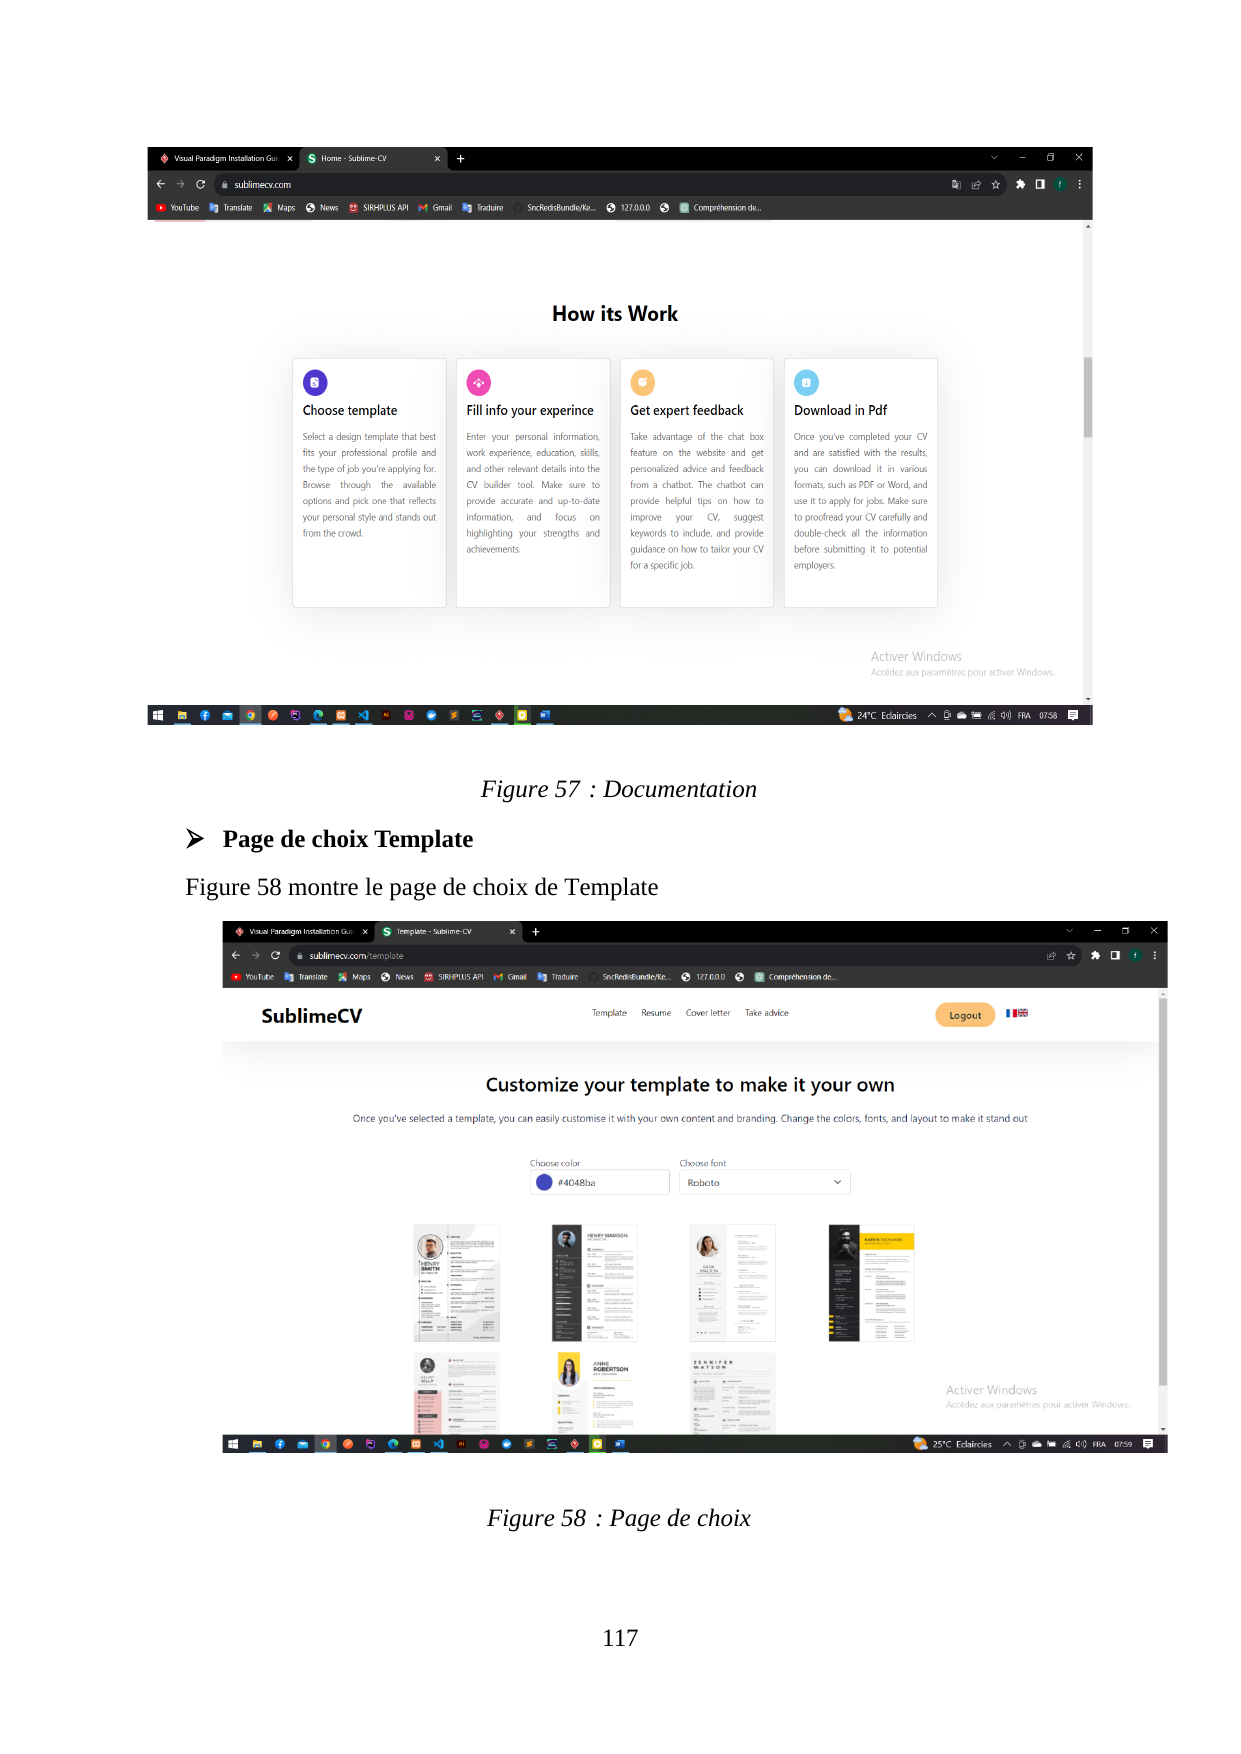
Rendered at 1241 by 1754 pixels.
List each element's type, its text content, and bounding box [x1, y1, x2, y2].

list Page de choix Template [185, 824, 1093, 853]
text Figure 58 : Page de choix [148, 1503, 1093, 1532]
text Figure 57 : Documentation [148, 774, 1093, 803]
text Figure 58 montre le page de choix de Template [185, 872, 1093, 901]
picture [147, 147, 1093, 725]
picture [222, 921, 1168, 1453]
